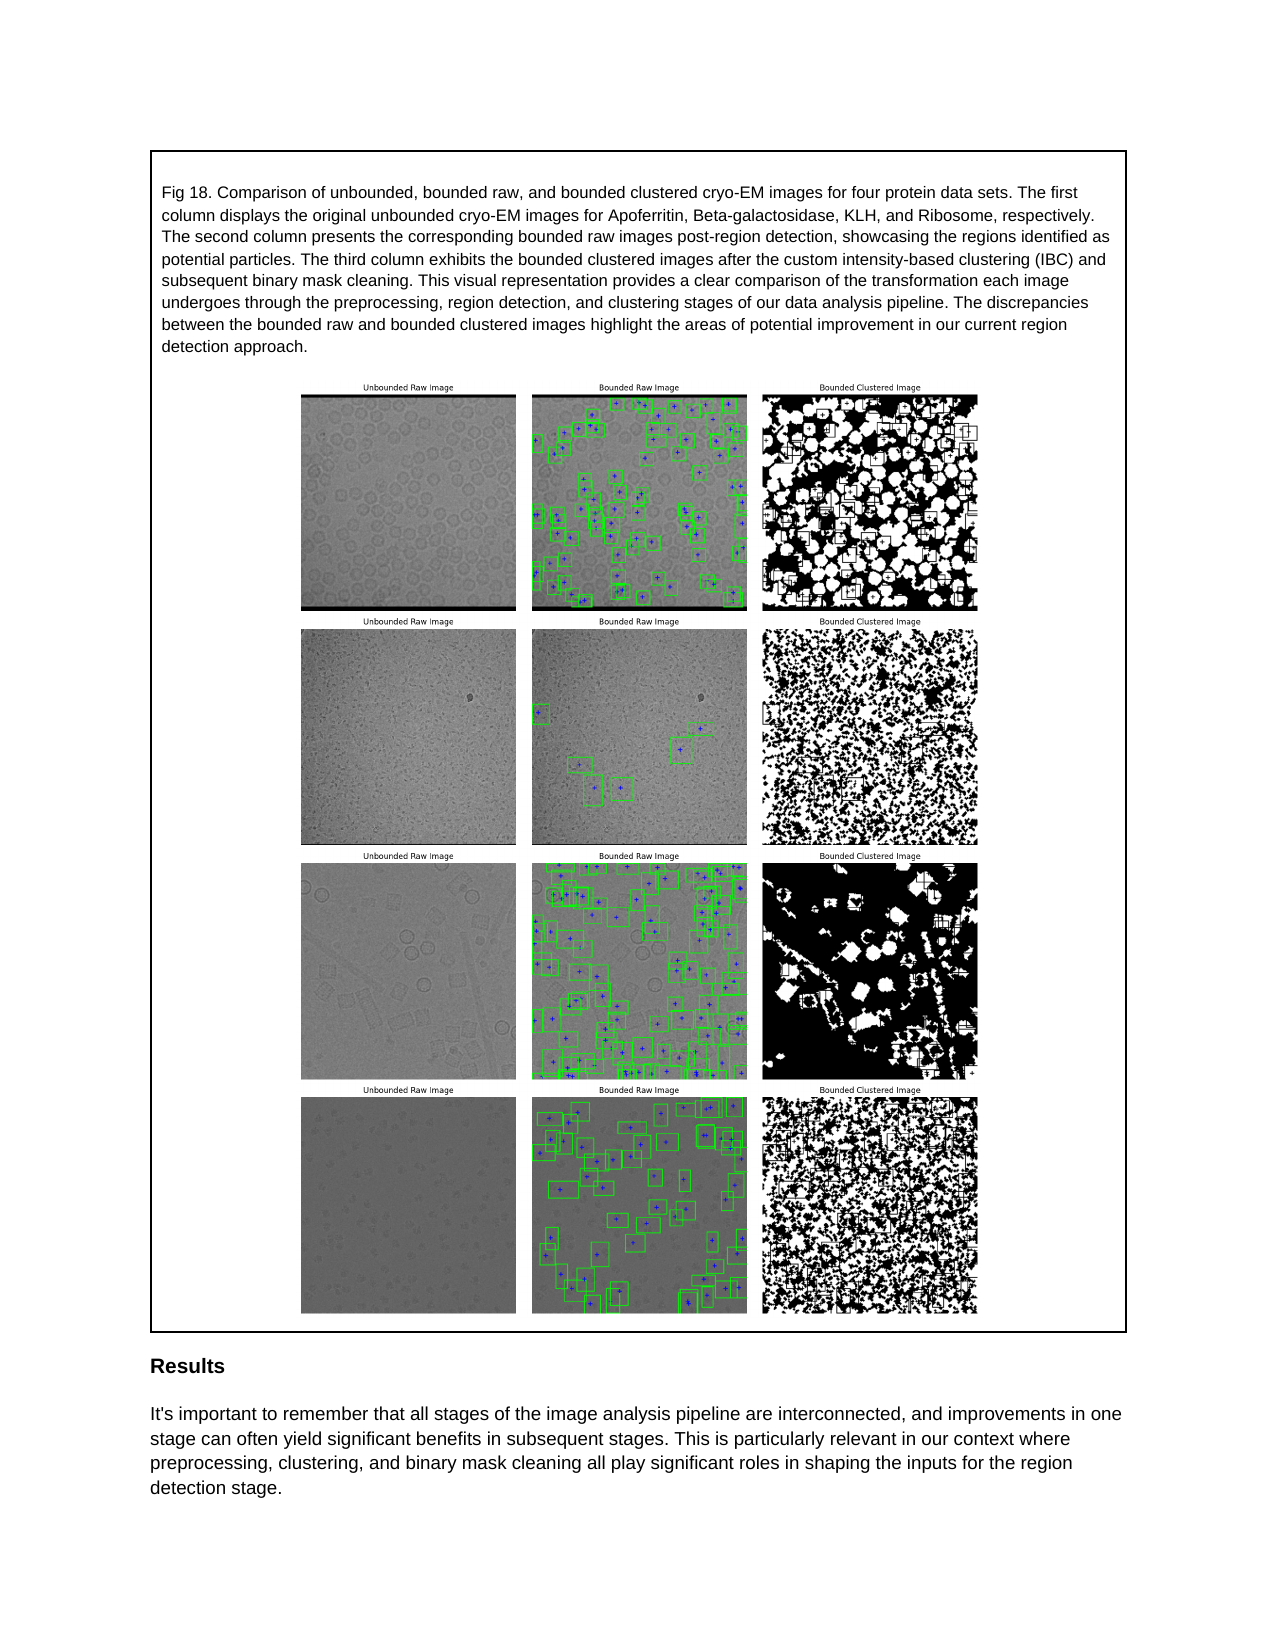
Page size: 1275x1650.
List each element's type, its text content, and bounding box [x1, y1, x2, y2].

text It's important to remember that all stages of the image analysis pipeline are interconnected, and improvements in one stage can often yield significant benefits in subsequent stages. This is particularly relevant in our context where preprocessing, clustering, and binary mask cleaning all play significant roles in shaping the inputs for the region detection stage. [150, 1402, 1125, 1498]
table_header Fig 18. Comparison of unbounded, bounded raw, and bounded clustered cryo-EM images for four protein data sets. The first column displays the original unbounded cryo-EM images for Apoferritin, Beta-galactosidase, KLH, and Ribosome, respectively. The second column presents the corresponding bounded raw images post-region detection, showcasing the regions identified as potential particles. The third column exhibits the bounded clustered images after the custom intensity-based clustering (IBC) and subsequent binary mask cleaning. This visual representation provides a clear comparison of the transformation each image undergoes through the preprocessing, region detection, and clustering stages of our data analysis pipeline. The discrepancies between the bounded raw and bounded clustered images highlight the areas of potential improvement in our current region detection approach. [152, 152, 1125, 1331]
picture [296, 380, 982, 1318]
text Results [150, 1354, 1125, 1378]
